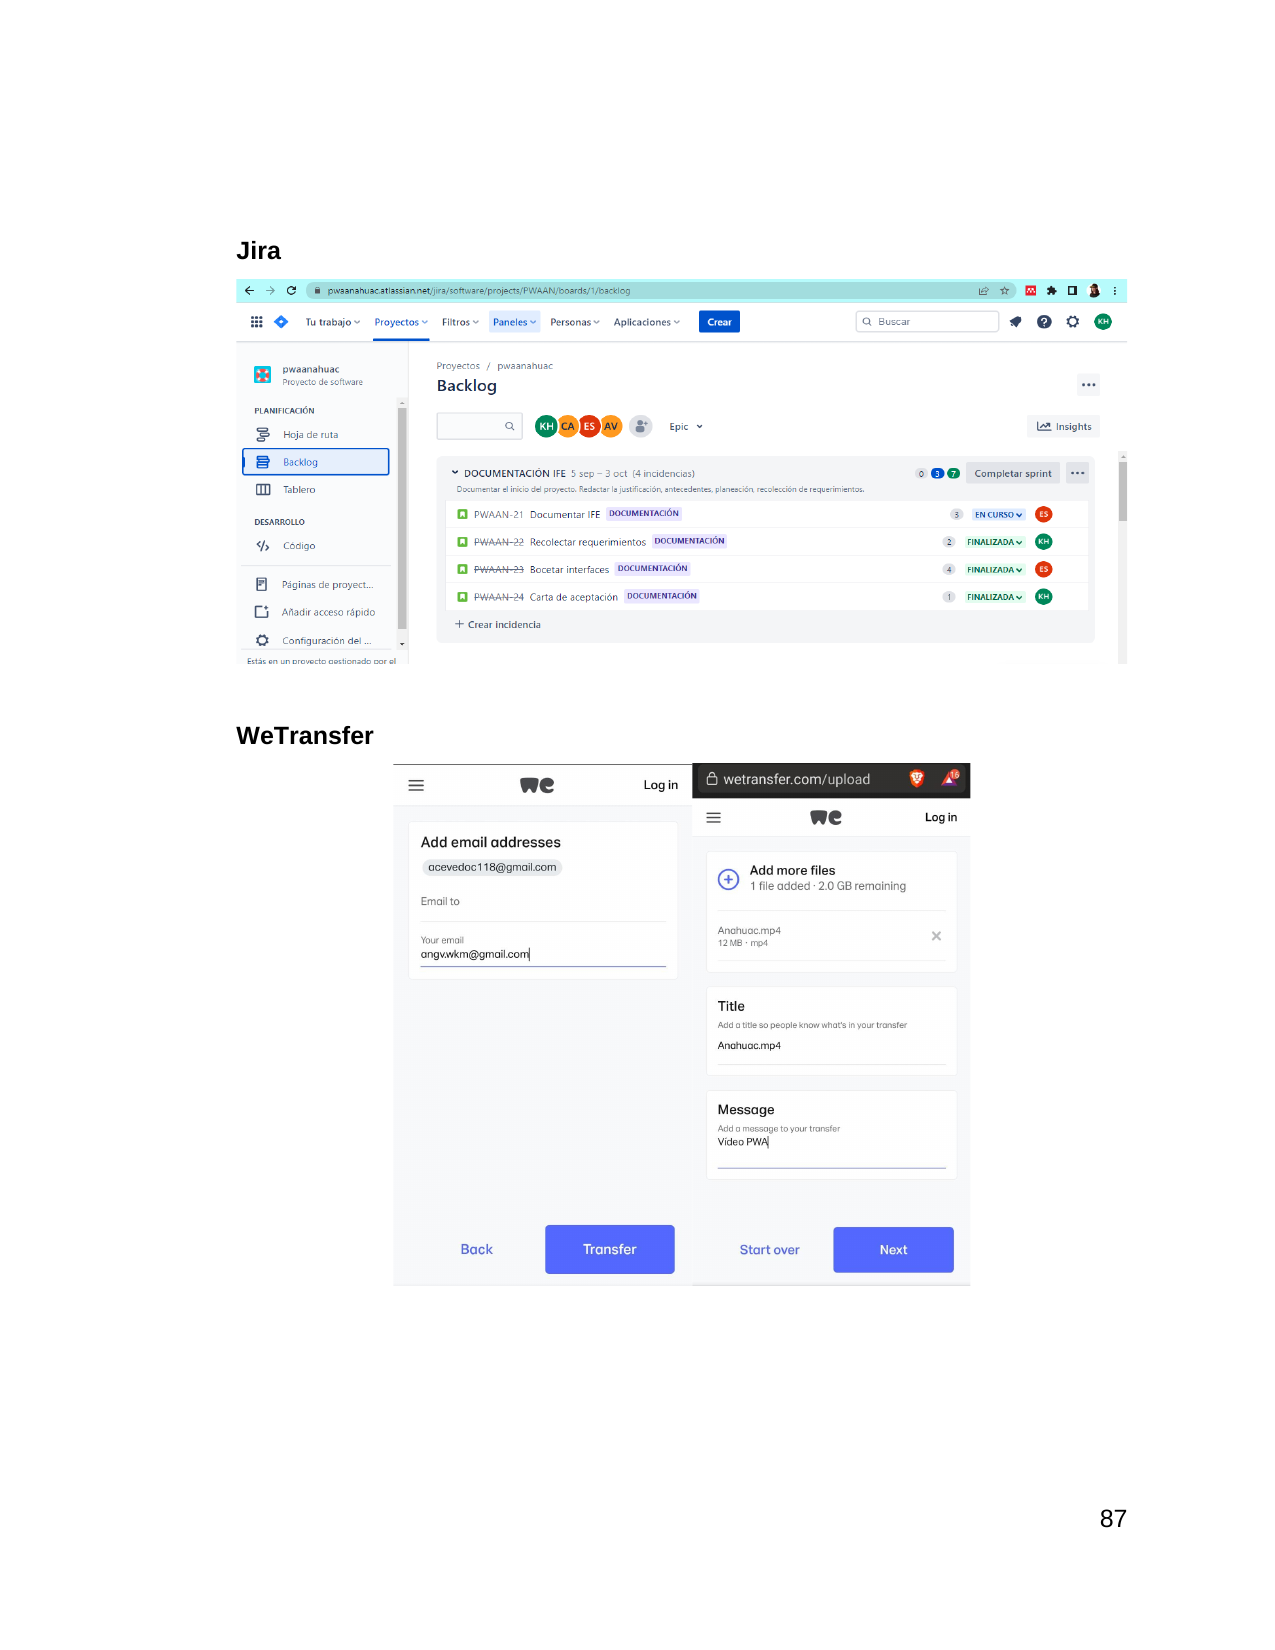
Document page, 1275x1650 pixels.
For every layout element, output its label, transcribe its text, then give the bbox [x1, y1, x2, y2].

text Jira [236, 236, 1127, 265]
text WeTransfer [236, 721, 1127, 749]
picture [236, 279, 1128, 664]
picture [393, 763, 971, 1286]
